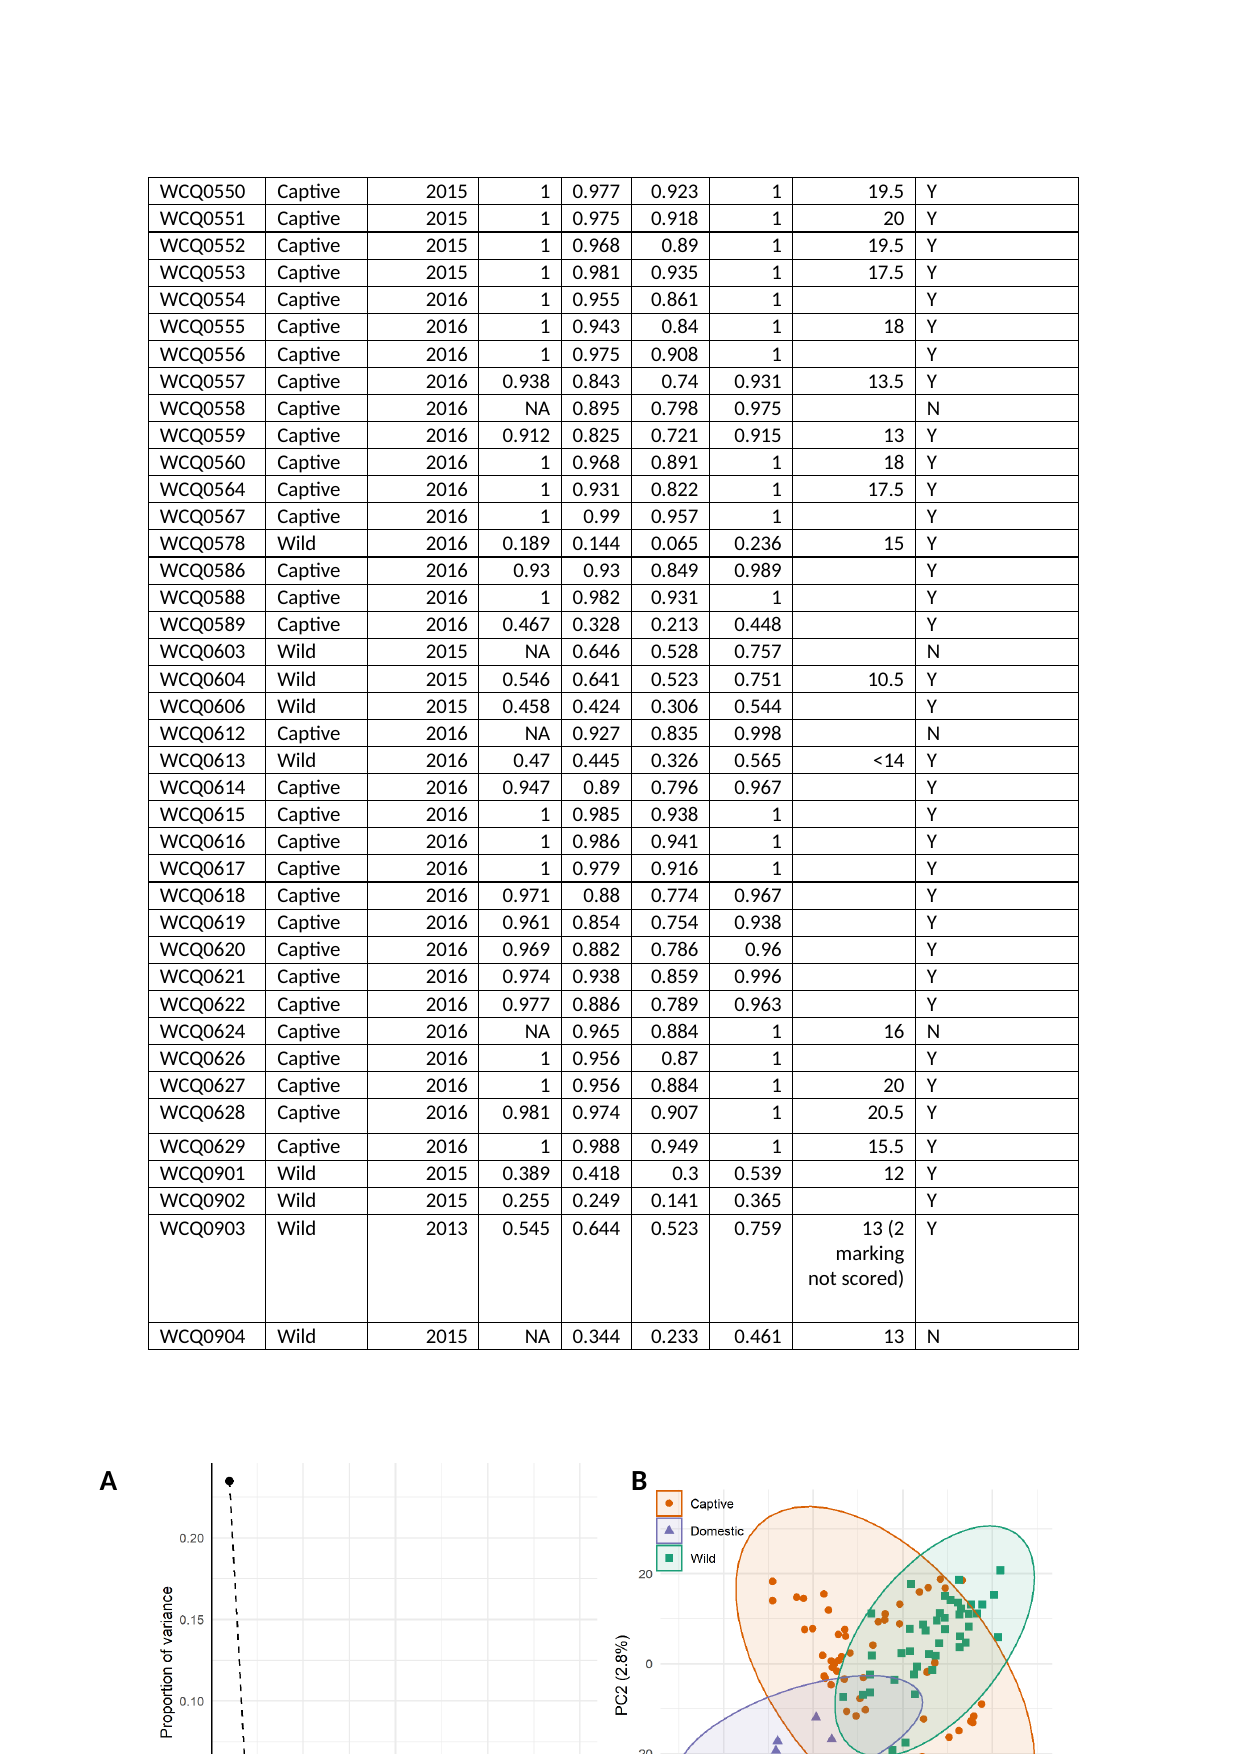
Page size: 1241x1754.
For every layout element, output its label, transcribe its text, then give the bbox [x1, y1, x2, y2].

table_cell 2015 [368, 1323, 478, 1349]
table_cell 0.96 [710, 937, 792, 963]
table_cell Captive [266, 260, 367, 286]
table_cell 13.5 [793, 368, 915, 394]
table_cell WCQ0554 [149, 287, 265, 313]
table_cell 1 [710, 233, 792, 258]
table_cell WCQ0606 [149, 693, 265, 719]
table_cell [793, 964, 915, 990]
table_cell 0.189 [479, 530, 561, 556]
table_cell 0.822 [632, 476, 709, 502]
table_cell 0.949 [632, 1134, 709, 1159]
table_cell 0.448 [710, 612, 792, 638]
table_cell 18 [793, 449, 915, 475]
table_cell N [916, 1323, 1078, 1349]
table_cell 13 (2 marking not scored) [793, 1215, 915, 1322]
table_cell 0.144 [562, 530, 631, 556]
table_cell WCQ0556 [149, 341, 265, 367]
table_cell 2016 [368, 530, 478, 556]
table_cell 0.565 [710, 747, 792, 773]
table_cell Y [916, 801, 1078, 827]
table_cell 0.786 [632, 937, 709, 963]
table_cell 0.328 [562, 612, 631, 638]
table_cell 1 [710, 1134, 792, 1159]
table_cell Y [916, 585, 1078, 611]
table_cell 0.546 [479, 666, 561, 692]
table_cell [793, 341, 915, 367]
table_cell Y [916, 314, 1078, 340]
table_cell Y [916, 476, 1078, 502]
table_cell Y [916, 883, 1078, 908]
table_cell 0.956 [562, 1072, 631, 1098]
table_cell 0.835 [632, 720, 709, 746]
table_cell [793, 693, 915, 719]
table_cell 0.986 [562, 828, 631, 854]
table_cell 0.961 [479, 910, 561, 936]
table_cell 0.445 [562, 747, 631, 773]
table_cell [793, 883, 915, 908]
table_cell [793, 395, 915, 421]
table_cell 1 [710, 1099, 792, 1132]
table_cell [793, 720, 915, 746]
table_cell Captive [266, 1072, 367, 1098]
table_cell NA [479, 1018, 561, 1044]
table_cell 0.365 [710, 1188, 792, 1214]
table_cell 0.854 [562, 910, 631, 936]
table_cell [793, 1188, 915, 1214]
table_cell 1 [479, 1072, 561, 1098]
table_cell 0.918 [632, 205, 709, 231]
table_cell 13 [793, 1323, 915, 1349]
table_cell WCQ0589 [149, 612, 265, 638]
table_cell Captive [266, 178, 367, 204]
table_cell Captive [266, 503, 367, 529]
table_cell WCQ0564 [149, 476, 265, 502]
table_cell 2016 [368, 855, 478, 881]
table_cell 2016 [368, 937, 478, 963]
table_cell Y [916, 828, 1078, 854]
table_cell 0.88 [562, 883, 631, 908]
table_cell 0.891 [632, 449, 709, 475]
table_cell Y [916, 1161, 1078, 1187]
table_cell Captive [266, 233, 367, 258]
table_cell 2016 [368, 801, 478, 827]
table_cell 0.93 [562, 558, 631, 583]
table_cell Y [916, 1072, 1078, 1098]
table_cell 1 [479, 314, 561, 340]
table_cell Y [916, 1099, 1078, 1132]
table_cell 1 [479, 1134, 561, 1159]
table_cell 2015 [368, 260, 478, 286]
table_cell Y [916, 287, 1078, 313]
table_cell 0.941 [632, 828, 709, 854]
table_cell 1 [479, 287, 561, 313]
table_cell 2016 [368, 395, 478, 421]
table_cell Wild [266, 693, 367, 719]
table_cell WCQ0612 [149, 720, 265, 746]
table_cell WCQ0624 [149, 1018, 265, 1044]
table_cell Wild [266, 666, 367, 692]
table_cell Captive [266, 991, 367, 1017]
table_cell [793, 612, 915, 638]
table_cell 0.908 [632, 341, 709, 367]
table_cell WCQ0615 [149, 801, 265, 827]
table_cell 1 [710, 314, 792, 340]
table_cell Y [916, 964, 1078, 990]
table_cell 0.967 [710, 774, 792, 800]
table_cell WCQ0550 [149, 178, 265, 204]
table_cell 0.306 [632, 693, 709, 719]
table_cell [793, 774, 915, 800]
table_cell 0.326 [632, 747, 709, 773]
table_cell WCQ0567 [149, 503, 265, 529]
table_cell 0.539 [710, 1161, 792, 1187]
table_cell 0.644 [562, 1215, 631, 1322]
table_cell 1 [479, 855, 561, 881]
table_cell 1 [710, 476, 792, 502]
table_cell NA [479, 720, 561, 746]
table_cell 2016 [368, 341, 478, 367]
table_cell 1 [710, 828, 792, 854]
table_cell 0.981 [562, 260, 631, 286]
table_cell 1 [710, 503, 792, 529]
table_cell 0.233 [632, 1323, 709, 1349]
table_cell 0.989 [710, 558, 792, 583]
table_cell WCQ0628 [149, 1099, 265, 1132]
table_cell 0.344 [562, 1323, 631, 1349]
table_cell 1 [479, 260, 561, 286]
table_cell Y [916, 910, 1078, 936]
table_cell Captive [266, 828, 367, 854]
table_cell 10.5 [793, 666, 915, 692]
table_cell Wild [266, 1215, 367, 1322]
table_cell 0.545 [479, 1215, 561, 1322]
table_cell 1 [479, 205, 561, 231]
table_cell N [916, 395, 1078, 421]
table_cell Y [916, 991, 1078, 1017]
table_cell Y [916, 693, 1078, 719]
table_cell 2015 [368, 233, 478, 258]
table_cell 2015 [368, 666, 478, 692]
table_cell 0.884 [632, 1018, 709, 1044]
table_cell 0.641 [562, 666, 631, 692]
table_cell 0.523 [632, 666, 709, 692]
table_cell Captive [266, 476, 367, 502]
table_cell Y [916, 530, 1078, 556]
table_cell 0.985 [562, 801, 631, 827]
table_cell 0.955 [562, 287, 631, 313]
table_cell Y [916, 937, 1078, 963]
table_cell 1 [479, 233, 561, 258]
table_cell 2016 [368, 828, 478, 854]
table_cell 2016 [368, 422, 478, 448]
table_cell WCQ0613 [149, 747, 265, 773]
table_cell 20 [793, 205, 915, 231]
table_cell WCQ0616 [149, 828, 265, 854]
table_cell [793, 991, 915, 1017]
table_cell WCQ0559 [149, 422, 265, 448]
table_cell WCQ0558 [149, 395, 265, 421]
table_cell 1 [710, 205, 792, 231]
table_cell WCQ0626 [149, 1045, 265, 1071]
table_cell 1 [479, 449, 561, 475]
picture [151, 1454, 1061, 1754]
table_cell 0.544 [710, 693, 792, 719]
table_cell 2016 [368, 883, 478, 908]
table_cell 0.721 [632, 422, 709, 448]
table_cell 1 [479, 476, 561, 502]
table_cell 2015 [368, 1161, 478, 1187]
table_cell 20 [793, 1072, 915, 1098]
table_cell NA [479, 1323, 561, 1349]
table_cell 0.523 [632, 1215, 709, 1322]
table_cell 1 [710, 1072, 792, 1098]
table_cell 0.931 [562, 476, 631, 502]
table_cell 0.141 [632, 1188, 709, 1214]
table_cell 1 [479, 1045, 561, 1071]
table_cell WCQ0552 [149, 233, 265, 258]
table_cell 2015 [368, 1188, 478, 1214]
table_cell Captive [266, 287, 367, 313]
table_cell 16 [793, 1018, 915, 1044]
table_cell WCQ0621 [149, 964, 265, 990]
table_cell 0.947 [479, 774, 561, 800]
table_cell 2013 [368, 1215, 478, 1322]
table_cell [793, 287, 915, 313]
table_cell 15 [793, 530, 915, 556]
table_cell 2016 [368, 1134, 478, 1159]
table_cell 0.47 [479, 747, 561, 773]
table_cell 0.87 [632, 1045, 709, 1071]
table_cell WCQ0903 [149, 1215, 265, 1322]
table_cell 1 [710, 341, 792, 367]
table_cell Captive [266, 883, 367, 908]
table_cell 0.389 [479, 1161, 561, 1187]
table_cell Captive [266, 1045, 367, 1071]
table_cell 13 [793, 422, 915, 448]
table_cell 0.912 [479, 422, 561, 448]
table_cell WCQ0622 [149, 991, 265, 1017]
table_cell WCQ0604 [149, 666, 265, 692]
table_cell 0.884 [632, 1072, 709, 1098]
table_cell 0.882 [562, 937, 631, 963]
table_cell 1 [479, 828, 561, 854]
table_cell 0.843 [562, 368, 631, 394]
table_cell N [916, 1018, 1078, 1044]
table_cell Captive [266, 585, 367, 611]
table_cell 0.774 [632, 883, 709, 908]
table_cell 0.859 [632, 964, 709, 990]
table_cell Captive [266, 910, 367, 936]
table_cell 17.5 [793, 476, 915, 502]
table_cell 2016 [368, 991, 478, 1017]
table_cell 1 [710, 1045, 792, 1071]
table_cell WCQ0620 [149, 937, 265, 963]
table_cell 0.89 [632, 233, 709, 258]
table_cell Wild [266, 1323, 367, 1349]
table_cell 0.979 [562, 855, 631, 881]
table_cell Wild [266, 1161, 367, 1187]
table_cell 0.931 [710, 368, 792, 394]
table_cell 0.751 [710, 666, 792, 692]
table_cell 17.5 [793, 260, 915, 286]
table_cell 1 [479, 178, 561, 204]
table_cell 0.977 [479, 991, 561, 1017]
table_cell 0.757 [710, 639, 792, 665]
table_cell 2015 [368, 693, 478, 719]
table_cell 0.93 [479, 558, 561, 583]
table_cell Y [916, 341, 1078, 367]
table_cell 19.5 [793, 233, 915, 258]
table_cell 0.963 [710, 991, 792, 1017]
table_cell WCQ0614 [149, 774, 265, 800]
table_cell Y [916, 368, 1078, 394]
table_cell 1 [710, 855, 792, 881]
table_cell 1 [710, 801, 792, 827]
table_cell 0.975 [562, 205, 631, 231]
table_cell Y [916, 503, 1078, 529]
table_cell 0.969 [479, 937, 561, 963]
table_cell WCQ0629 [149, 1134, 265, 1159]
table_cell Y [916, 612, 1078, 638]
table_cell [793, 585, 915, 611]
table_cell Captive [266, 205, 367, 231]
table_cell Captive [266, 368, 367, 394]
table_cell 0.861 [632, 287, 709, 313]
table_cell Captive [266, 937, 367, 963]
table_cell [793, 1045, 915, 1071]
table_cell Captive [266, 422, 367, 448]
table_cell NA [479, 395, 561, 421]
table_cell 0.796 [632, 774, 709, 800]
table_cell 1 [710, 1018, 792, 1044]
table_cell Y [916, 855, 1078, 881]
table_cell 0.467 [479, 612, 561, 638]
table_cell NA [479, 639, 561, 665]
table_cell 2016 [368, 449, 478, 475]
table_cell 0.938 [632, 801, 709, 827]
table_cell WCQ0553 [149, 260, 265, 286]
table_cell 0.759 [710, 1215, 792, 1322]
table_cell 0.798 [632, 395, 709, 421]
table_cell 2016 [368, 964, 478, 990]
table_cell Captive [266, 612, 367, 638]
table_cell 0.825 [562, 422, 631, 448]
table_cell 0.236 [710, 530, 792, 556]
table_cell 0.935 [632, 260, 709, 286]
table_cell Y [916, 205, 1078, 231]
table_cell WCQ0904 [149, 1323, 265, 1349]
table_cell 2016 [368, 1045, 478, 1071]
table_cell Captive [266, 558, 367, 583]
table_cell 0.213 [632, 612, 709, 638]
table_cell 0.956 [562, 1045, 631, 1071]
table_cell 1 [710, 585, 792, 611]
table_cell 0.927 [562, 720, 631, 746]
table_cell Y [916, 774, 1078, 800]
table_cell WCQ0902 [149, 1188, 265, 1214]
table_cell 0.975 [710, 395, 792, 421]
table_cell [793, 801, 915, 827]
table_cell Wild [266, 747, 367, 773]
table_cell Y [916, 178, 1078, 204]
table_cell 0.424 [562, 693, 631, 719]
table_cell 2016 [368, 503, 478, 529]
table_cell 1 [479, 585, 561, 611]
table_cell [793, 639, 915, 665]
table_cell 0.965 [562, 1018, 631, 1044]
table_cell 0.255 [479, 1188, 561, 1214]
table_cell 2016 [368, 368, 478, 394]
table_cell [793, 558, 915, 583]
table_cell 2016 [368, 314, 478, 340]
table_cell 18 [793, 314, 915, 340]
table_cell Captive [266, 801, 367, 827]
table_cell 2015 [368, 205, 478, 231]
table_cell N [916, 639, 1078, 665]
table_cell 2016 [368, 612, 478, 638]
table_cell N [916, 720, 1078, 746]
table_cell 1 [710, 287, 792, 313]
table_cell 0.458 [479, 693, 561, 719]
table_cell 2016 [368, 774, 478, 800]
table_cell 0.99 [562, 503, 631, 529]
table_cell Captive [266, 395, 367, 421]
table_cell 0.977 [562, 178, 631, 204]
table_cell [793, 937, 915, 963]
table_cell WCQ0619 [149, 910, 265, 936]
table_cell WCQ0560 [149, 449, 265, 475]
table_cell 0.461 [710, 1323, 792, 1349]
table_cell 0.981 [479, 1099, 561, 1132]
table_cell WCQ0557 [149, 368, 265, 394]
table_cell WCQ0627 [149, 1072, 265, 1098]
table_cell 2016 [368, 720, 478, 746]
table_cell Y [916, 449, 1078, 475]
table_cell 0.975 [562, 341, 631, 367]
table_cell 2016 [368, 1018, 478, 1044]
table_cell 0.931 [632, 585, 709, 611]
table_cell 0.938 [562, 964, 631, 990]
table_cell 0.923 [632, 178, 709, 204]
table_cell 0.886 [562, 991, 631, 1017]
table_cell Y [916, 666, 1078, 692]
table_cell [793, 855, 915, 881]
table_cell WCQ0586 [149, 558, 265, 583]
table_cell WCQ0578 [149, 530, 265, 556]
table_cell [793, 828, 915, 854]
table_cell 0.065 [632, 530, 709, 556]
table_cell 1 [479, 341, 561, 367]
table_cell 0.943 [562, 314, 631, 340]
table_cell 0.89 [562, 774, 631, 800]
table_cell 1 [710, 260, 792, 286]
table_cell 1 [710, 449, 792, 475]
table_cell <14 [793, 747, 915, 773]
table_cell 2015 [368, 639, 478, 665]
table_cell 1 [479, 503, 561, 529]
table_cell Y [916, 233, 1078, 258]
table_cell 0.971 [479, 883, 561, 908]
table_cell 0.968 [562, 449, 631, 475]
table_cell Captive [266, 1134, 367, 1159]
table_cell 0.646 [562, 639, 631, 665]
table_cell Y [916, 1215, 1078, 1322]
table_cell 0.528 [632, 639, 709, 665]
table_cell 0.968 [562, 233, 631, 258]
table_cell Captive [266, 855, 367, 881]
table_cell 2016 [368, 585, 478, 611]
table_cell 15.5 [793, 1134, 915, 1159]
table_cell WCQ0551 [149, 205, 265, 231]
table_cell 0.996 [710, 964, 792, 990]
table_cell Y [916, 1045, 1078, 1071]
table_cell 19.5 [793, 178, 915, 204]
table_cell Captive [266, 720, 367, 746]
table_cell WCQ0901 [149, 1161, 265, 1187]
table_cell 2015 [368, 178, 478, 204]
table_cell 0.938 [710, 910, 792, 936]
table_cell Captive [266, 314, 367, 340]
table_cell 0.84 [632, 314, 709, 340]
table_cell 1 [479, 801, 561, 827]
table_cell Wild [266, 639, 367, 665]
table_cell 2016 [368, 476, 478, 502]
table_cell 2016 [368, 558, 478, 583]
table_cell WCQ0555 [149, 314, 265, 340]
table_cell Captive [266, 1018, 367, 1044]
table_cell 0.754 [632, 910, 709, 936]
table_cell Y [916, 260, 1078, 286]
table_cell WCQ0617 [149, 855, 265, 881]
table_cell 2016 [368, 1099, 478, 1132]
table_cell Captive [266, 341, 367, 367]
table_cell WCQ0603 [149, 639, 265, 665]
table_cell 0.418 [562, 1161, 631, 1187]
table_cell 12 [793, 1161, 915, 1187]
table_cell 0.998 [710, 720, 792, 746]
table_cell 2016 [368, 1072, 478, 1098]
table_cell 0.915 [710, 422, 792, 448]
table_cell Y [916, 1188, 1078, 1214]
table_cell Wild [266, 1188, 367, 1214]
table_cell 0.988 [562, 1134, 631, 1159]
table_cell 0.895 [562, 395, 631, 421]
table_cell 0.907 [632, 1099, 709, 1132]
table_cell Y [916, 558, 1078, 583]
table_cell 0.967 [710, 883, 792, 908]
table_cell 0.957 [632, 503, 709, 529]
table_cell 0.849 [632, 558, 709, 583]
table_cell 0.974 [562, 1099, 631, 1132]
table_cell 0.789 [632, 991, 709, 1017]
table_cell 1 [710, 178, 792, 204]
table_cell 0.938 [479, 368, 561, 394]
table_cell 0.3 [632, 1161, 709, 1187]
table_cell 0.249 [562, 1188, 631, 1214]
table_cell 0.974 [479, 964, 561, 990]
table_cell WCQ0618 [149, 883, 265, 908]
table_cell Y [916, 747, 1078, 773]
table_cell Captive [266, 1099, 367, 1132]
table_cell Wild [266, 530, 367, 556]
table_cell Captive [266, 449, 367, 475]
table_cell 2016 [368, 747, 478, 773]
table_cell 2016 [368, 287, 478, 313]
table_cell 2016 [368, 910, 478, 936]
table_cell [793, 910, 915, 936]
table_cell 0.982 [562, 585, 631, 611]
table_cell Y [916, 422, 1078, 448]
table_cell 0.74 [632, 368, 709, 394]
table_cell Captive [266, 774, 367, 800]
table_cell 0.916 [632, 855, 709, 881]
table_cell WCQ0588 [149, 585, 265, 611]
table_cell [793, 503, 915, 529]
table_cell 20.5 [793, 1099, 915, 1132]
table_cell Captive [266, 964, 367, 990]
table_cell Y [916, 1134, 1078, 1159]
